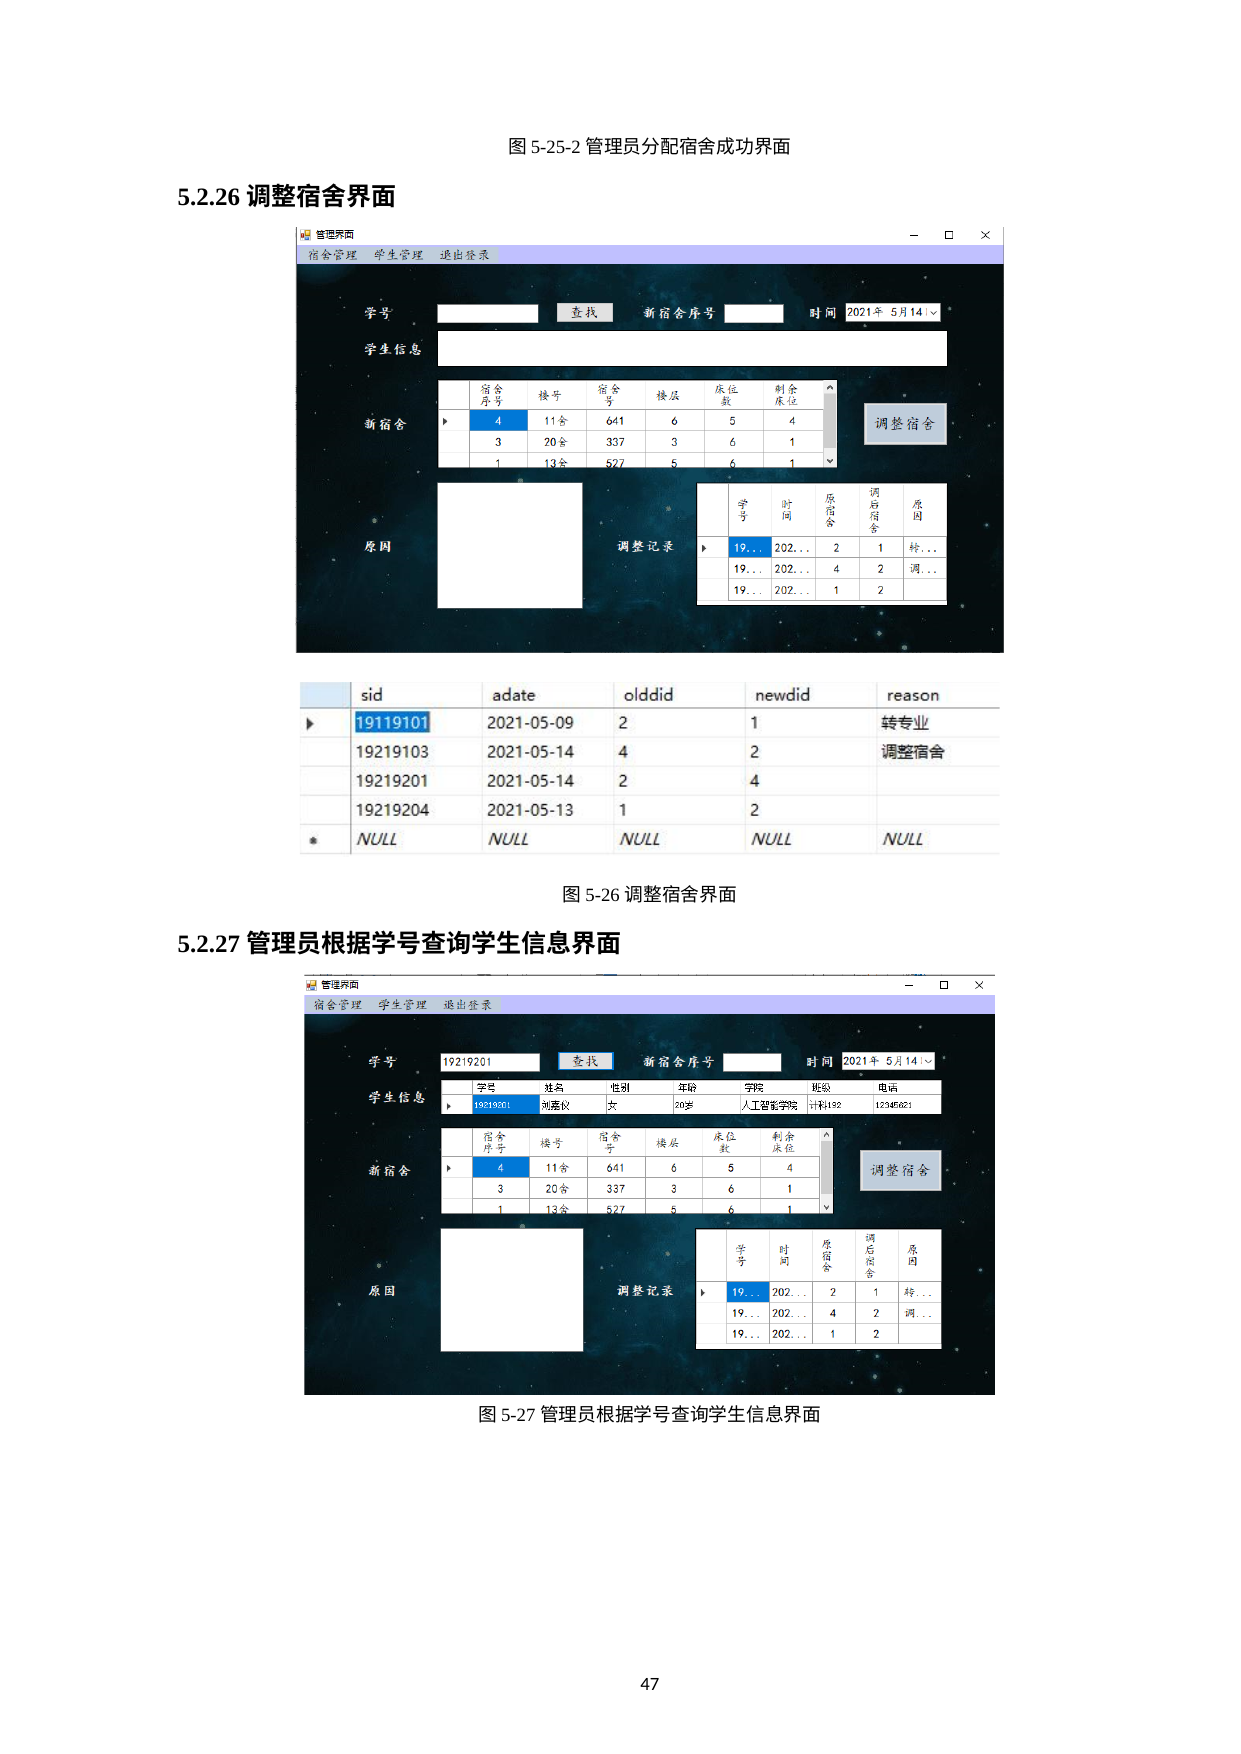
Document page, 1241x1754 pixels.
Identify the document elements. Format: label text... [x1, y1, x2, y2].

subtitle 5.2.26 调整宿舍界面 [177, 162, 1122, 227]
text 图5-27 管理员根据学号查询学生信息界面 [177, 1397, 1122, 1429]
picture [295, 227, 1004, 653]
picture [299, 682, 1000, 857]
text 图5-26 调整宿舍界面 [177, 877, 1122, 909]
picture [304, 974, 995, 1395]
text 图5-25-2 管理员分配宿舍成功界面 [177, 129, 1122, 162]
subtitle 5.2.27 管理员根据学号查询学生信息界面 [177, 909, 1122, 974]
